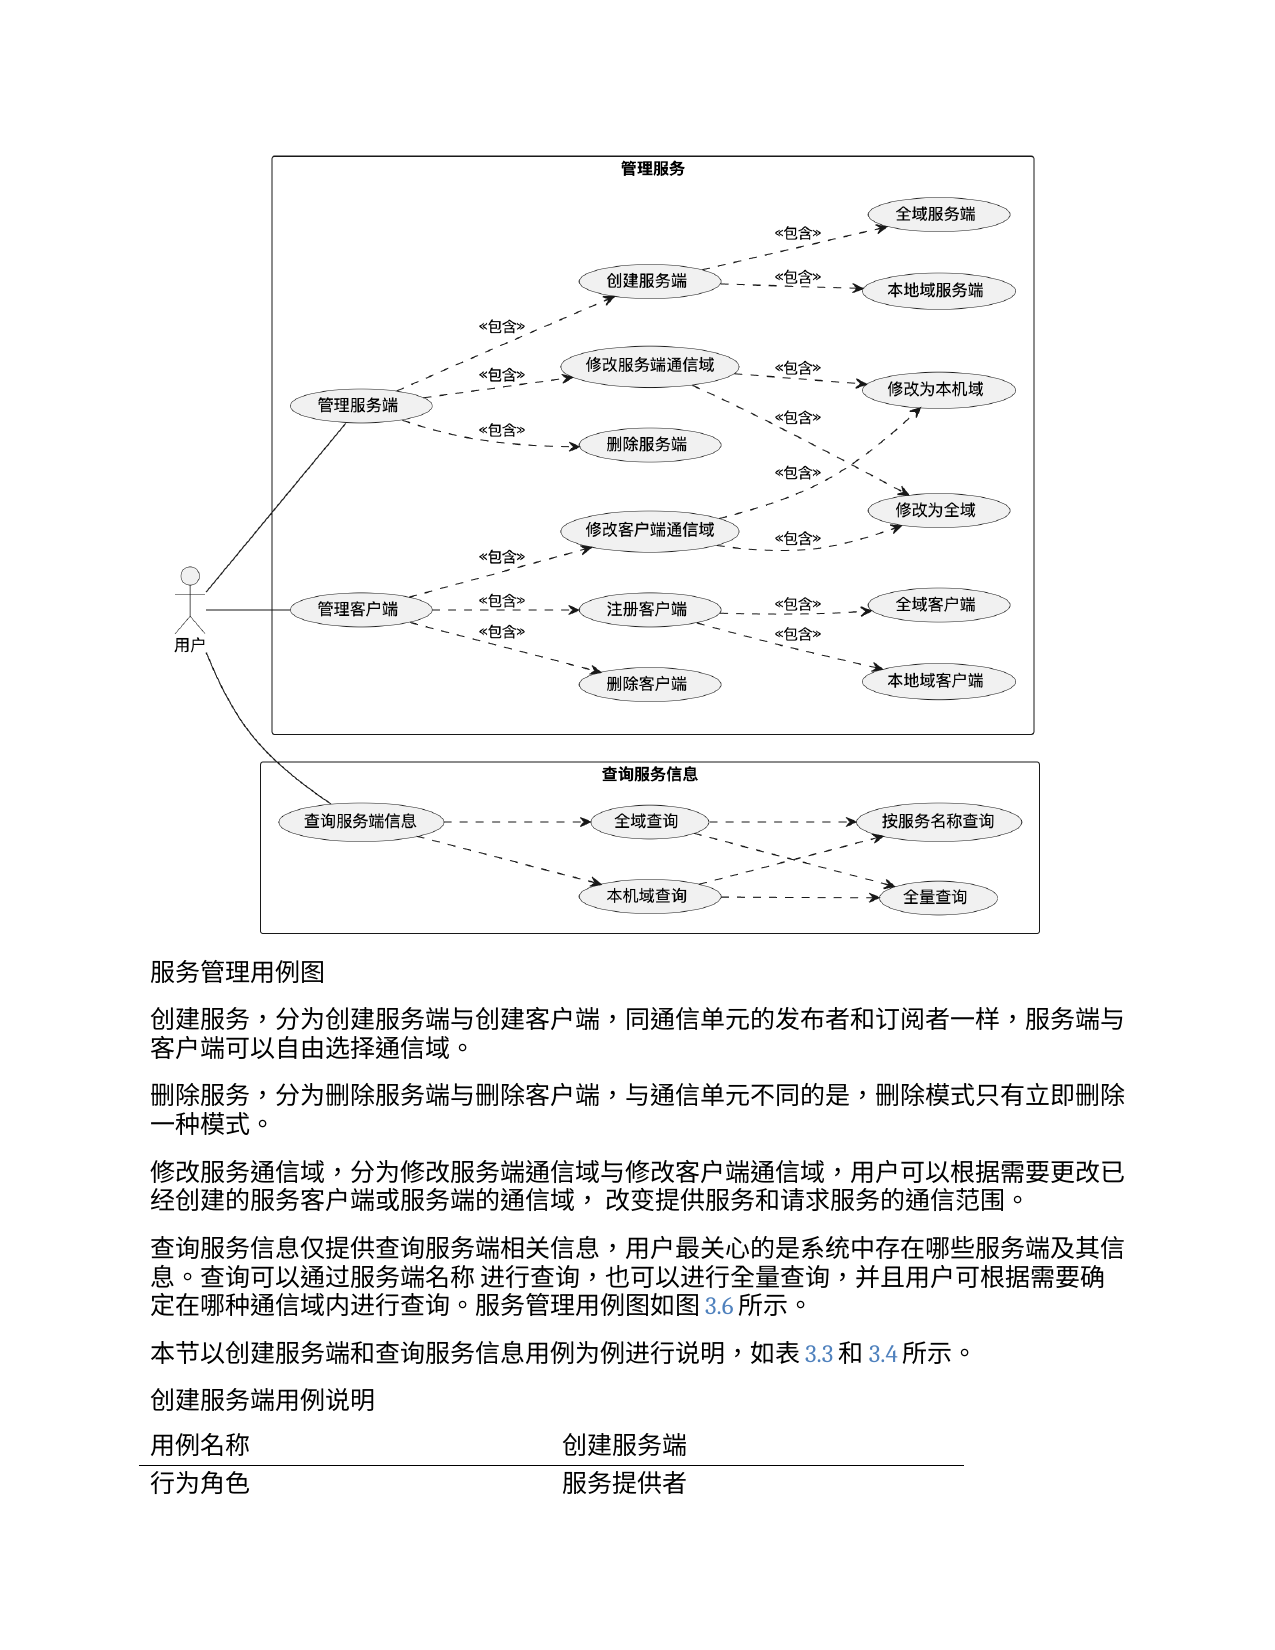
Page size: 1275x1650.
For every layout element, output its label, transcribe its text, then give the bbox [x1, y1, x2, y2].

picture [168, 150, 1044, 938]
text 本节以创建服务端和查询服务信息用例为例进行说明，如表3.3 和3.4所示。 [150, 1340, 1125, 1368]
text 删除服务，分为删除服务端与删除客户端，与通信单元不同的是，删除模式只有立即删除一种模式。 [150, 1082, 1125, 1140]
text 服务管理用例图 [150, 958, 1125, 987]
text 创建服务端用例说明 [150, 1387, 1125, 1416]
table_header 创建服务端 [551, 1429, 964, 1465]
table_cell 行为角色 [139, 1466, 551, 1499]
table_cell 服务提供者 [551, 1466, 964, 1499]
text 查询服务信息仅提供查询服务端相关信息，用户最关心的是系统中存在哪些服务端及其信息。查询可以通过服务端名称 进行查询，也可以进行全量查询，并且用户可根据需要确定在哪种通信域内进行查询。服务管理用例图如图3.6所示。 [150, 1235, 1125, 1321]
text 创建服务，分为创建服务端与创建客户端，同通信单元的发布者和订阅者一样，服务端与客户端可以自由选择通信域。 [150, 1006, 1125, 1063]
table_header 用例名称 [139, 1429, 551, 1465]
text 修改服务通信域，分为修改服务端通信域与修改客户端通信域，用户可以根据需要更改已经创建的服务客户端或服务端的通信域， 改变提供服务和请求服务的通信范围。 [150, 1158, 1125, 1216]
